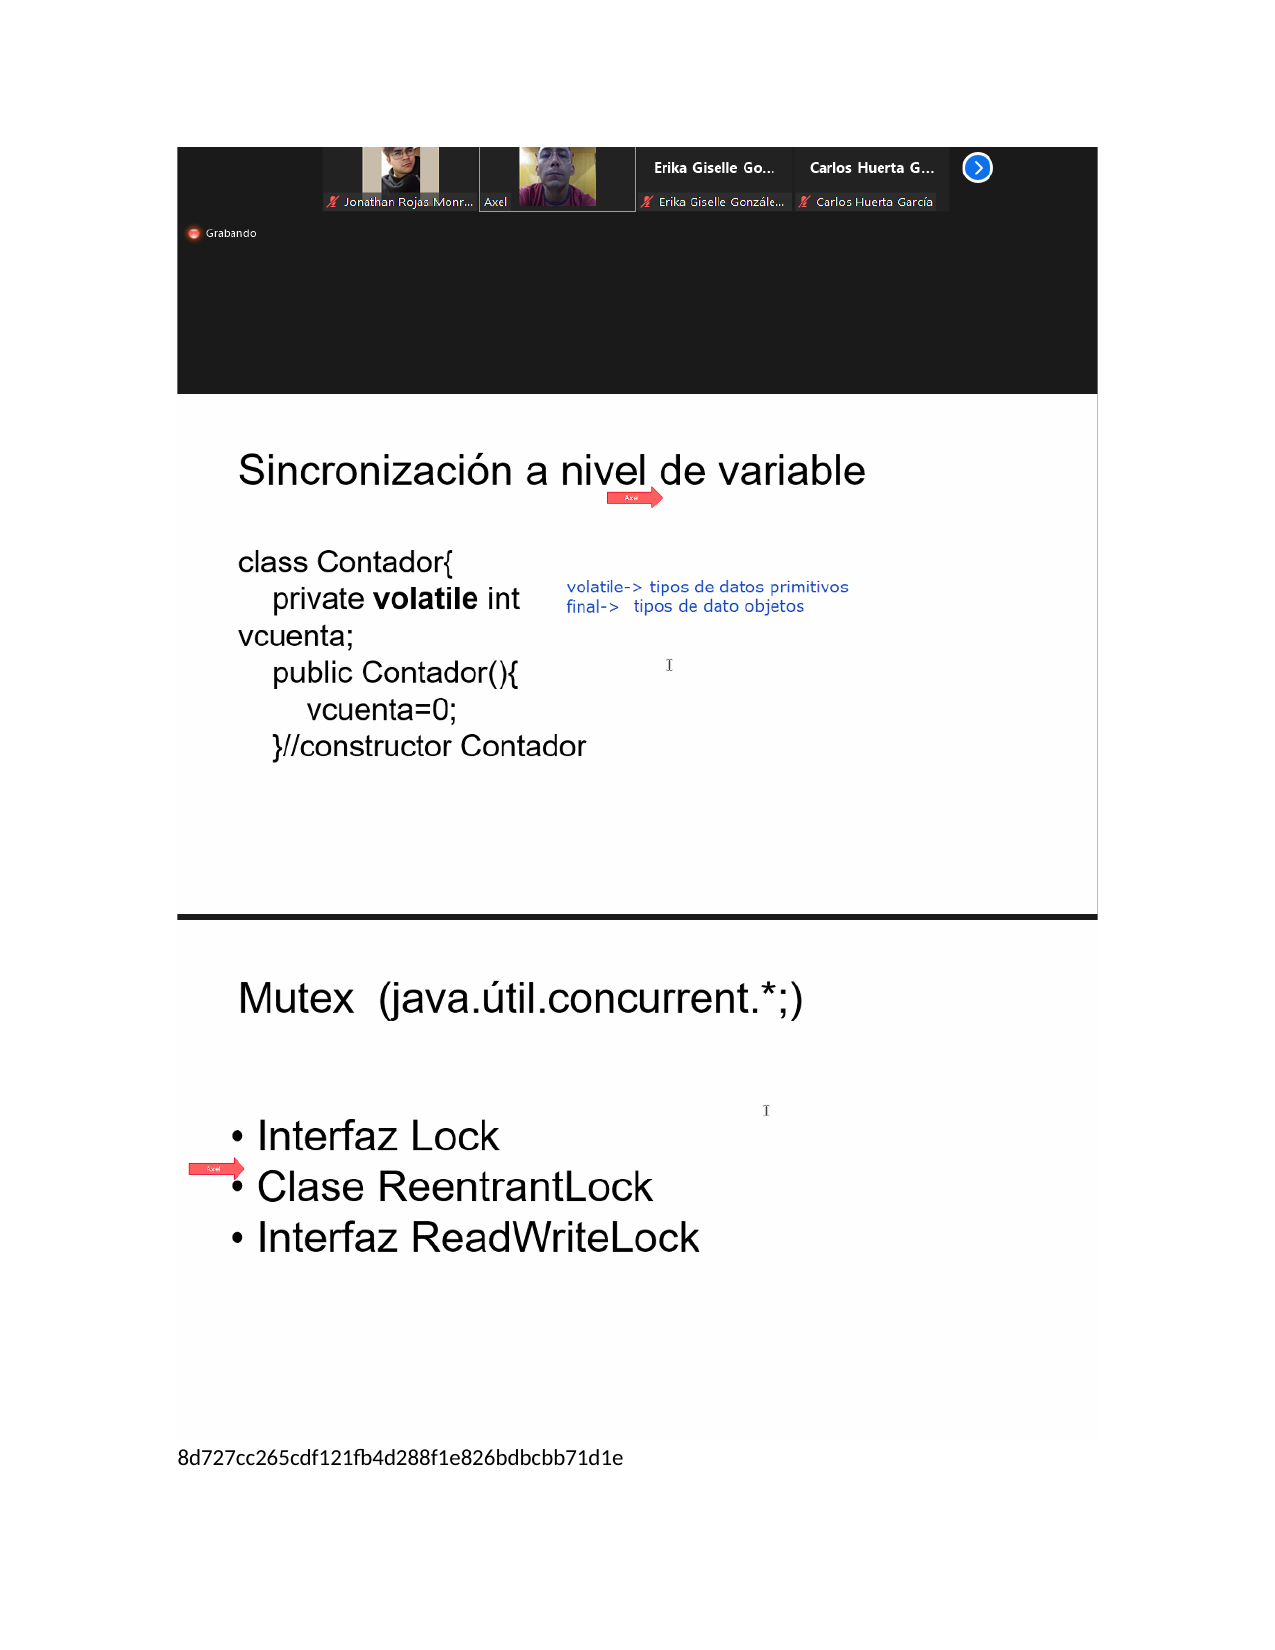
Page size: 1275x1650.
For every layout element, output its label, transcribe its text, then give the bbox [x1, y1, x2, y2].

text 8d727cc265cdf121fb4d288f1e826bdbcbb71d1e [177, 1441, 1098, 1471]
picture [177, 921, 1098, 1441]
picture [177, 147, 1098, 920]
